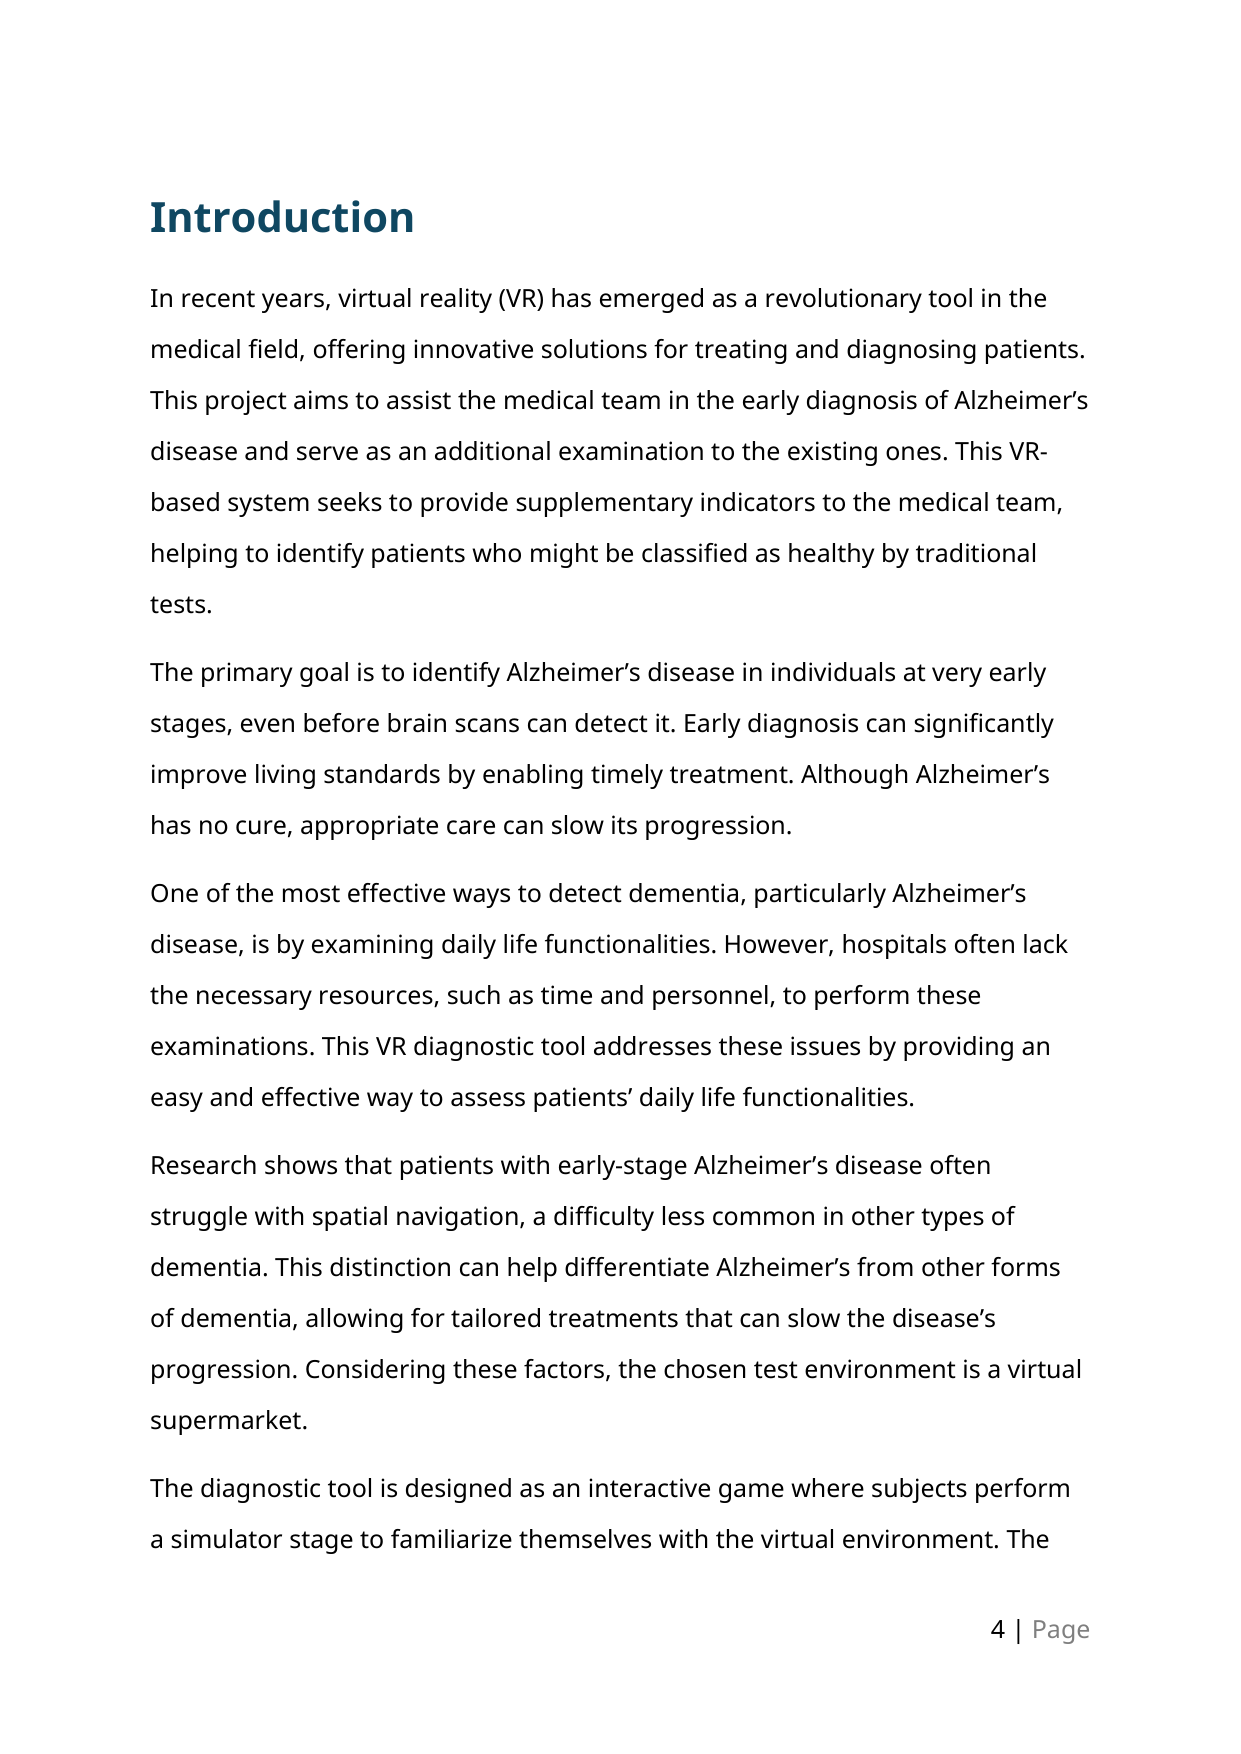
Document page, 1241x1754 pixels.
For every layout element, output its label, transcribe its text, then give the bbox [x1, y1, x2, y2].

text In recent years, virtual reality (VR) has emerged as a revolutionary tool in the medical field, offering innovative solutions for treating and diagnosing patients. This project aims to assist the medical team in the early diagnosis of Alzheimer’s disease and serve as an additional examination to the existing ones. This VR-based system seeks to provide supplementary indicators to the medical team, helping to identify patients who might be classified as healthy by traditional tests. [150, 281, 1090, 621]
subtitle Introduction [150, 187, 1090, 244]
text Research shows that patients with early-stage Alzheimer’s disease often struggle with spatial navigation, a difficulty less common in other types of dementia. This distinction can help differentiate Alzheimer’s from other forms of dementia, allowing for tailored treatments that can slow the disease’s progression. Considering these factors, the chosen test environment is a virtual supermarket. [150, 1148, 1090, 1437]
text The primary goal is to identify Alzheimer’s disease in individuals at very early stages, even before brain scans can detect it. Early diagnosis can significantly improve living standards by enabling timely treatment. Although Alzheimer’s has no cure, appropriate care can slow its progression. [150, 655, 1090, 842]
text One of the most effective ways to detect dementia, particularly Alzheimer’s disease, is by examining daily life functionalities. However, hospitals often lack the necessary resources, such as time and personnel, to perform these examinations. This VR diagnostic tool addresses these issues by providing an easy and effective way to assess patients’ daily life functionalities. [150, 876, 1090, 1114]
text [150, 1471, 1090, 1556]
